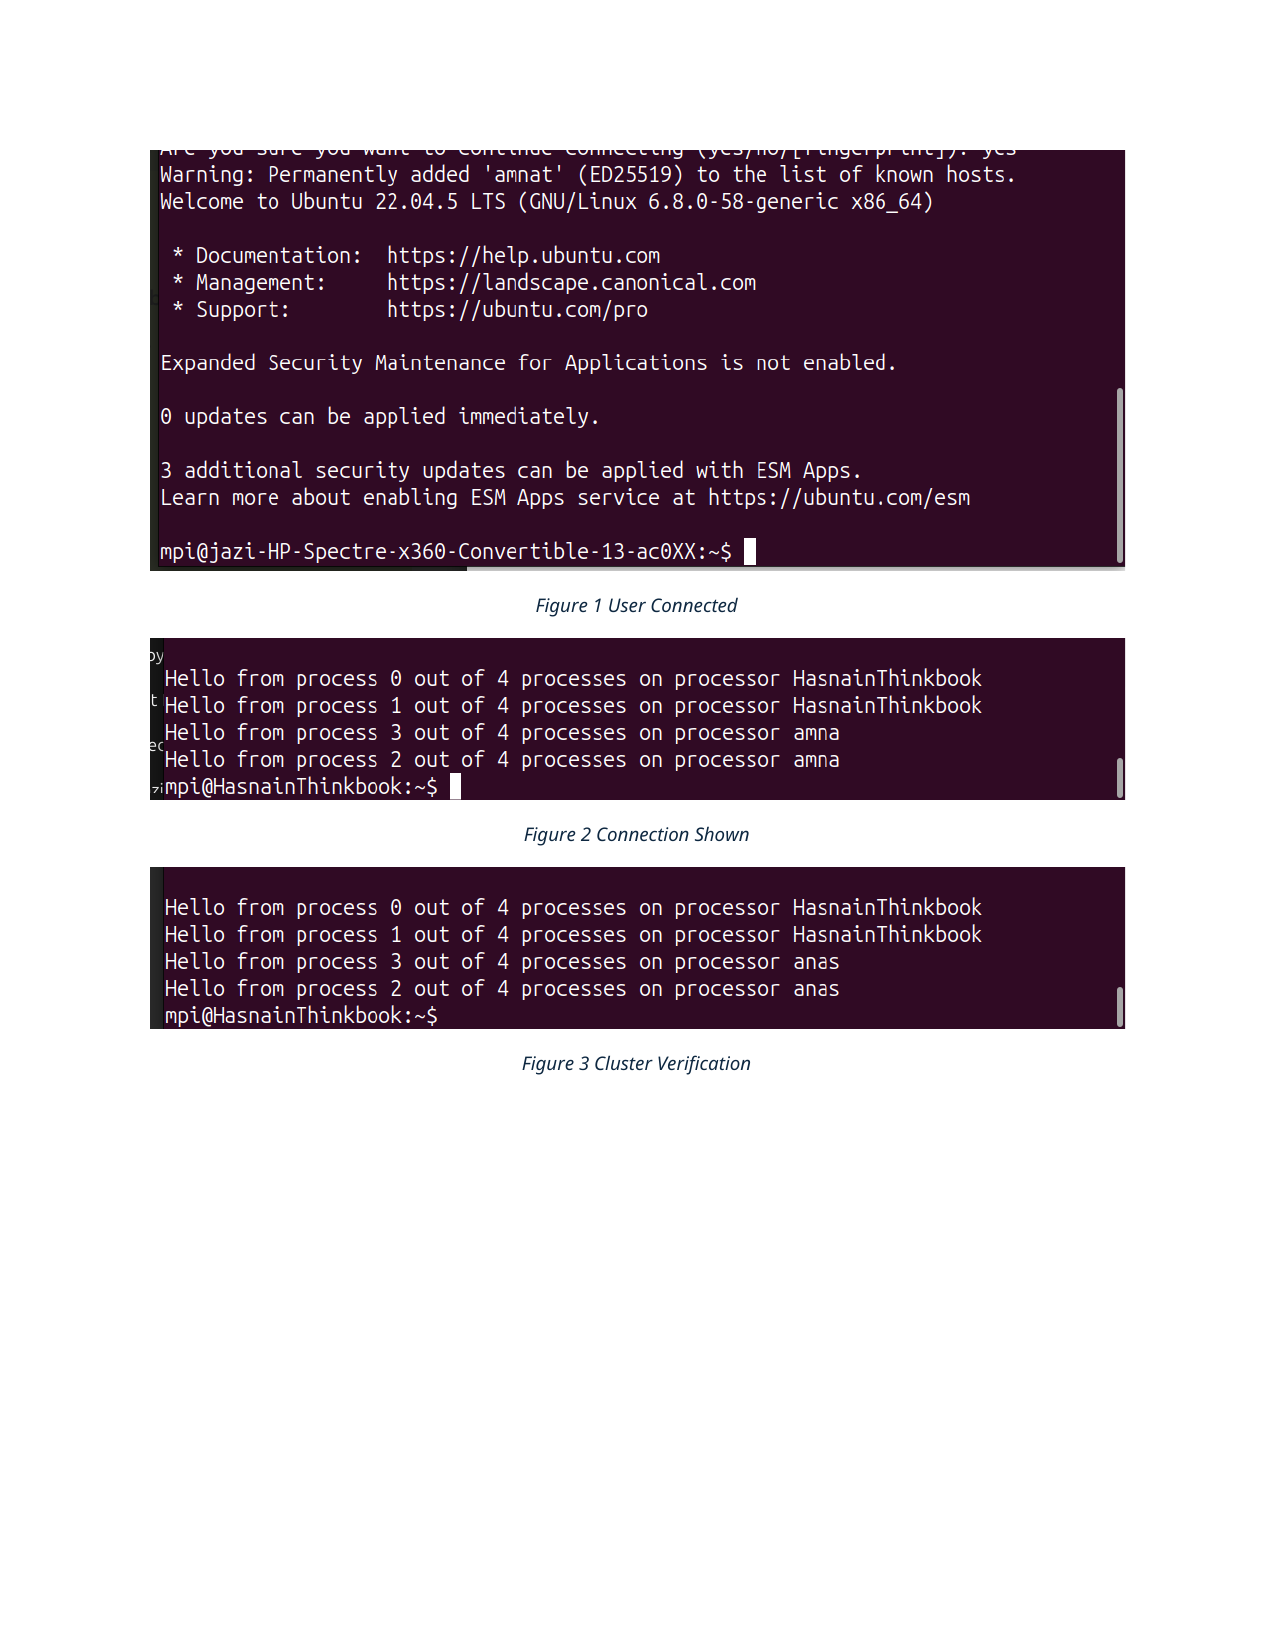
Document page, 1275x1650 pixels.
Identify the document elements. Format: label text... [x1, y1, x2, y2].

picture [150, 867, 1125, 1029]
picture [150, 150, 1125, 571]
picture [150, 638, 1125, 800]
